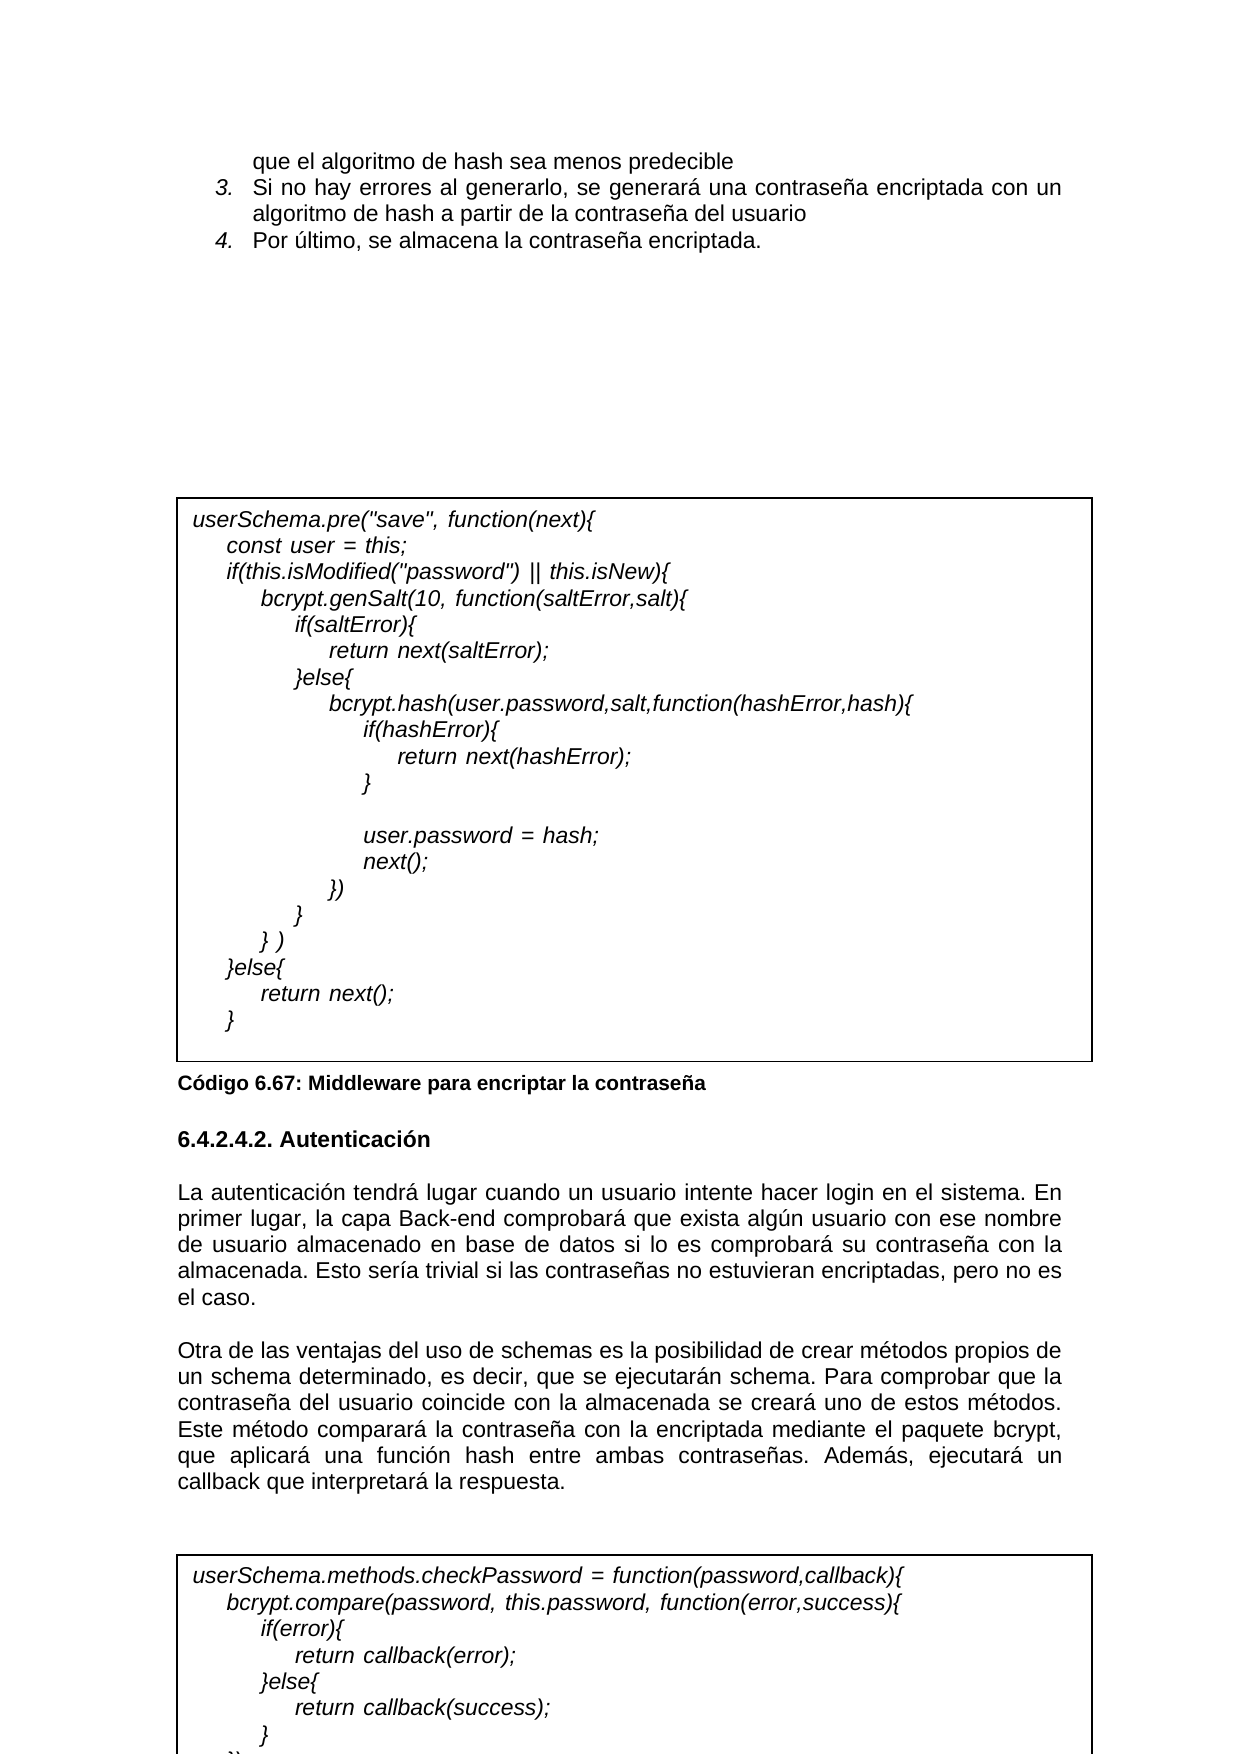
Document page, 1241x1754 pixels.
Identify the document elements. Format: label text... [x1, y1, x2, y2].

list Si no hay errores al generarlo, se generará una contraseña encriptada con un algoritmo de hash a partir de la contraseña del usuario [215, 174, 1063, 227]
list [215, 148, 1063, 174]
subtitle 6.4.2.4.2. Autenticación [177, 1126, 1063, 1152]
text La autenticación tendrá lugar cuando un usuario intente hacer login en el sistema. En primer lugar, la capa Back-end comprobará que exista algún usuario con ese nombre de usuario almacenado en base de datos si lo es comprobará su contraseña con la almacenada. Esto sería trivial si las contraseñas no estuvieran encriptadas, pero no es el caso. [177, 1178, 1063, 1310]
list Por último, se almacena la contraseña encriptada. [215, 227, 1063, 253]
text Otra de las ventajas del uso de schemas es la posibilidad de crear métodos propios de un schema determinado, es decir, que se ejecutarán schema. Para comprobar que la contraseña del usuario coincide con la almacenada se creará uno de estos métodos. Este método comparará la contraseña con la encriptada mediante el paquete bcrypt, que aplicará una función hash entre ambas contraseñas. Además, ejecutará un callback que interpretará la respuesta. [177, 1337, 1063, 1495]
text Código 6.67: Middleware para encriptar la contraseña [177, 1062, 1063, 1095]
